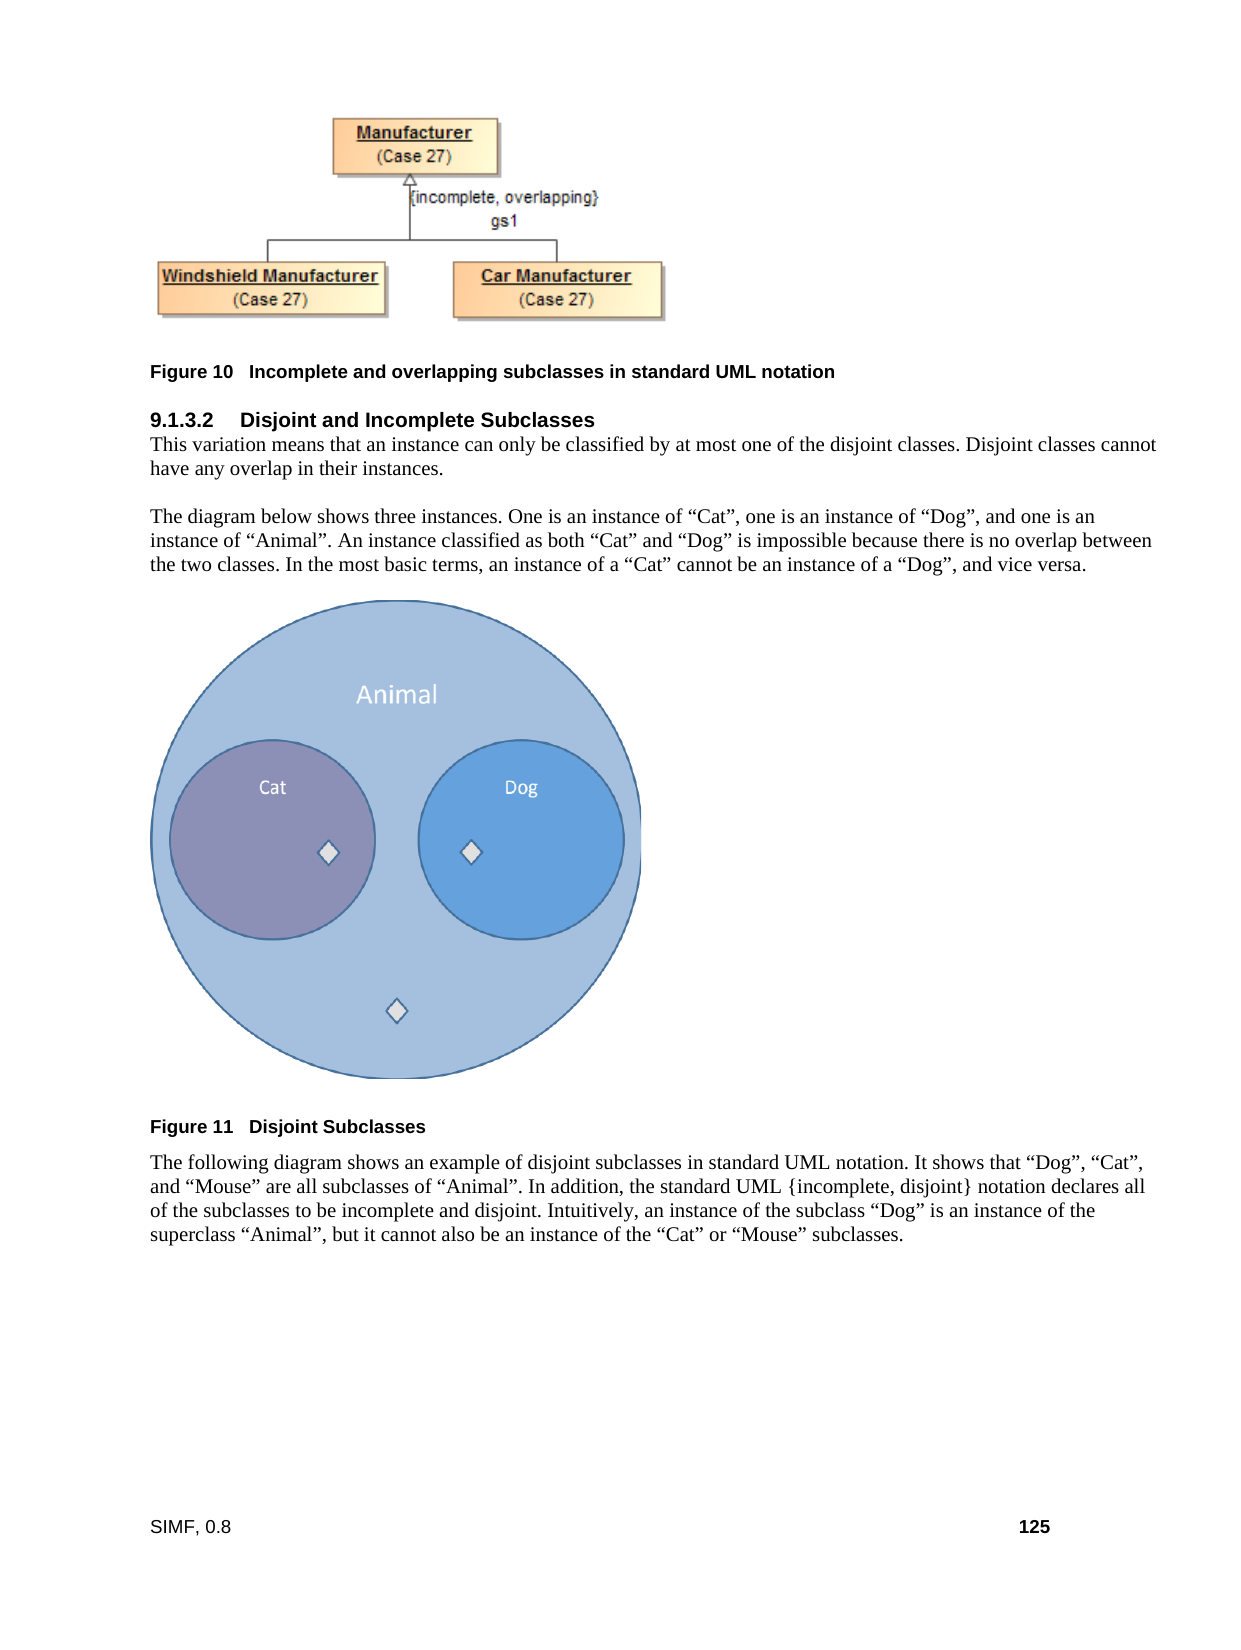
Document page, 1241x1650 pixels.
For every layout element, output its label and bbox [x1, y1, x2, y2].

picture [150, 112, 672, 323]
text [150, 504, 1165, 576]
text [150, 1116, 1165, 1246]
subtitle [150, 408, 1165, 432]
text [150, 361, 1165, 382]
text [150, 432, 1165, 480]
